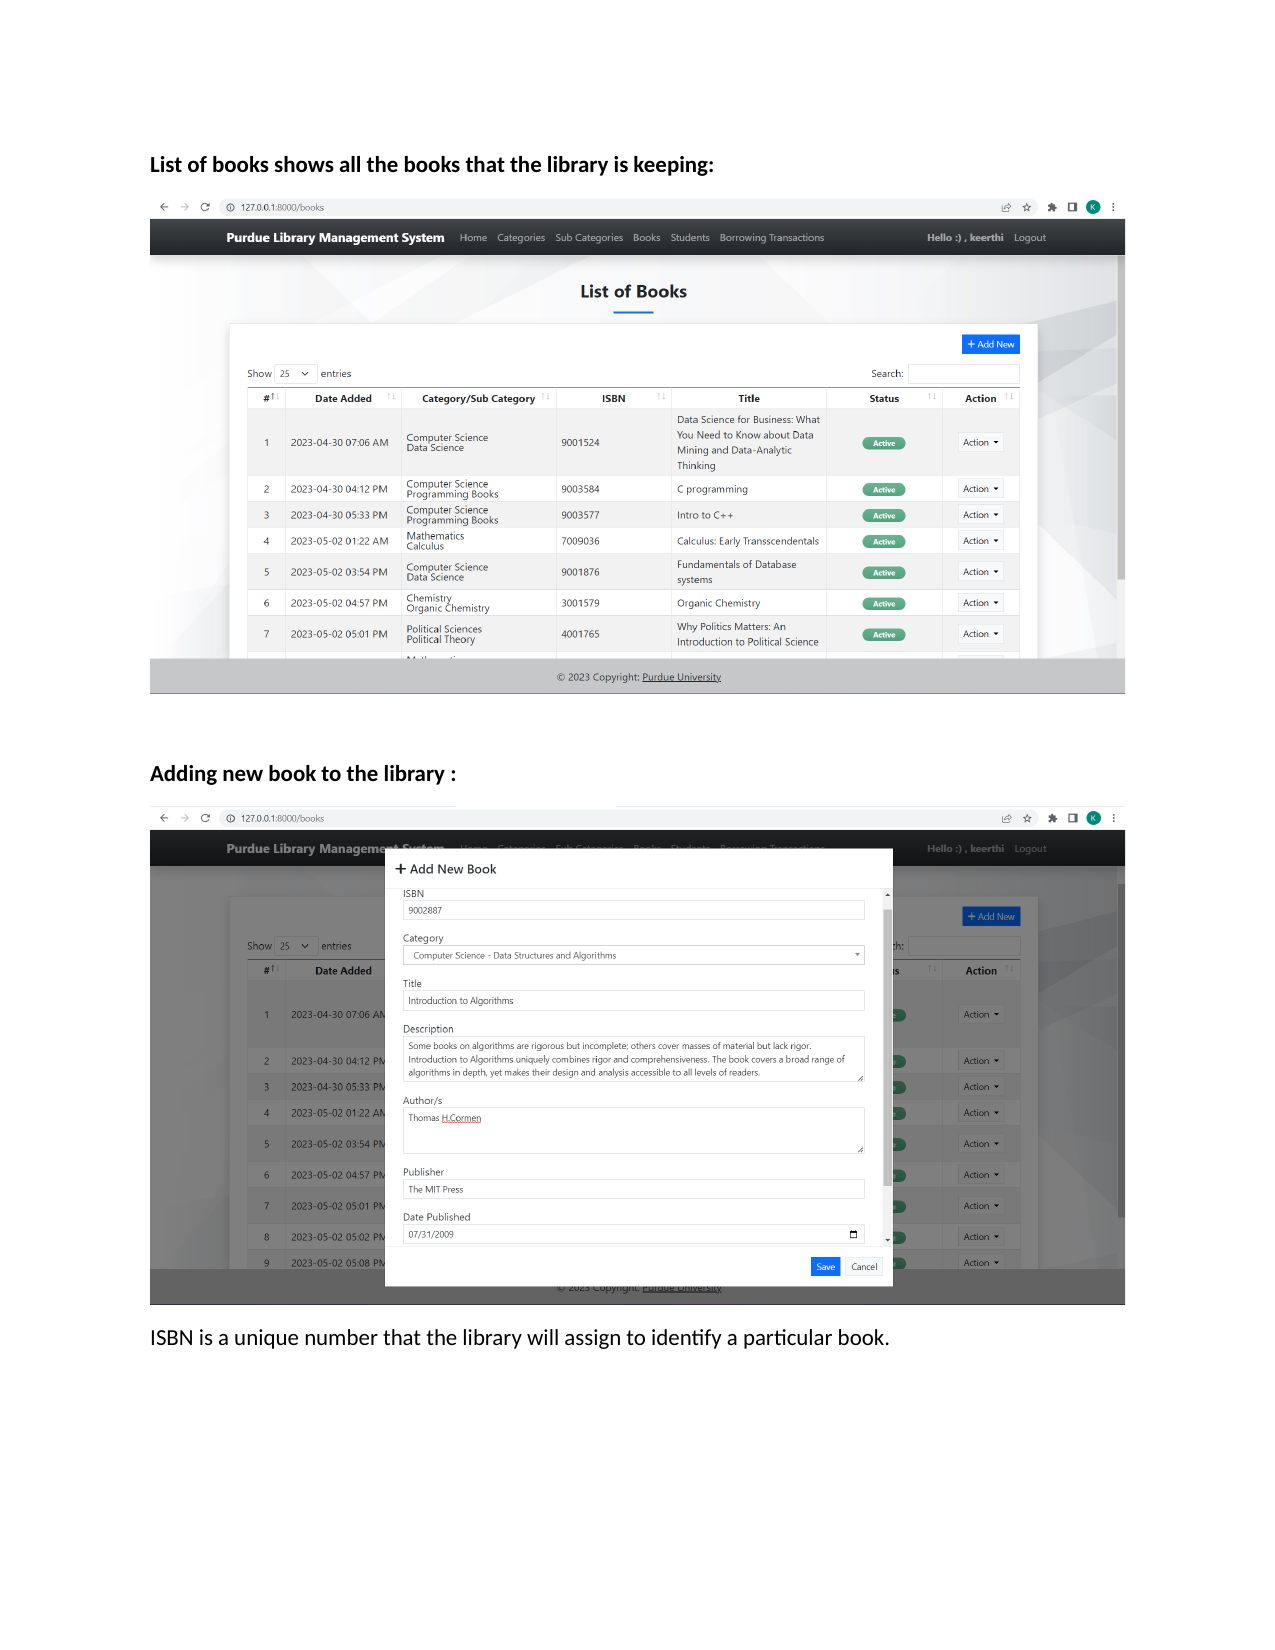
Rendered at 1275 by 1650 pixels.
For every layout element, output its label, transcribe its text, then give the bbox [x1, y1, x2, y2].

text Adding new book to the library : [150, 759, 1125, 787]
text ISBN is a unique number that the library will assign to identify a particular book. [150, 1323, 1125, 1351]
picture [150, 196, 1125, 694]
text List of books shows all the books that the library is keeping: [150, 150, 1125, 178]
picture [150, 806, 1125, 1305]
